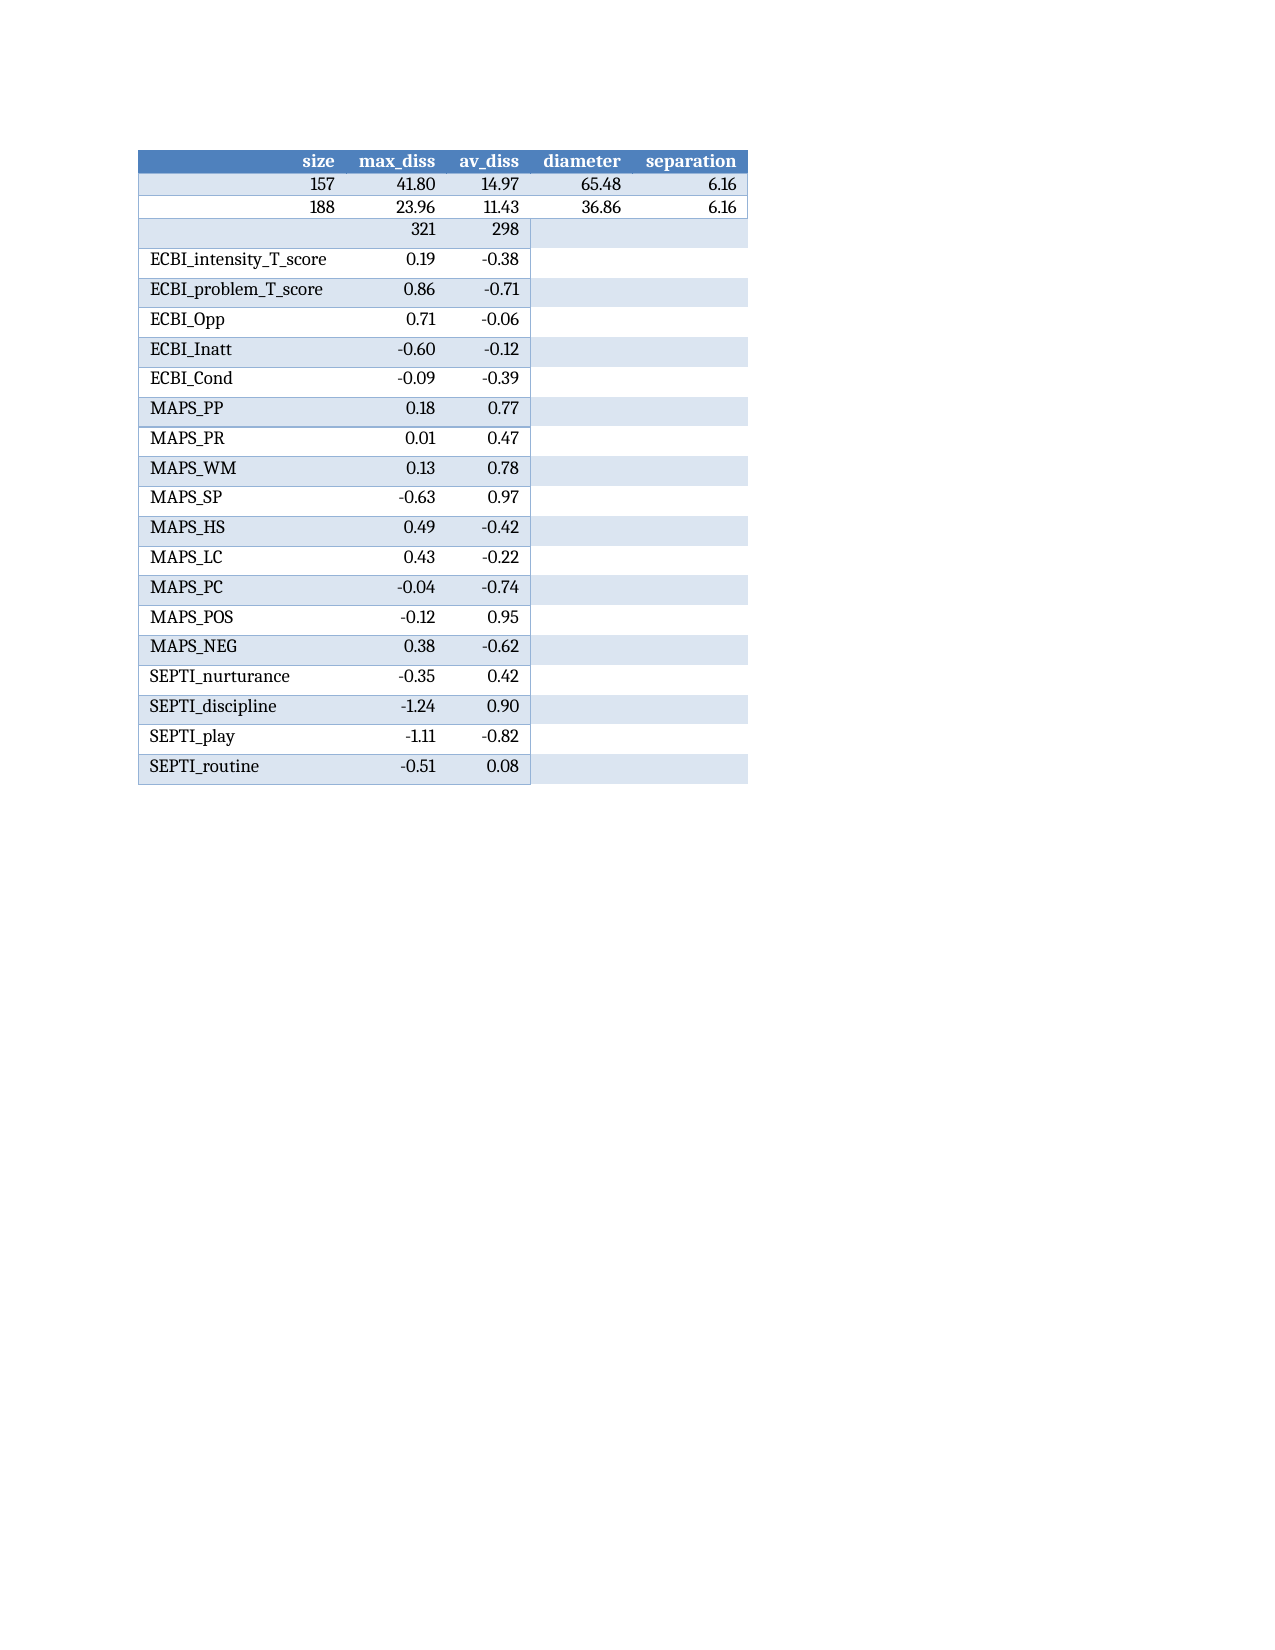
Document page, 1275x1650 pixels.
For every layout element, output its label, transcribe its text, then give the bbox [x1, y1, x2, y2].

table_cell SEPTI_routine [139, 755, 346, 784]
table_cell 0.08 [446, 755, 530, 784]
table_cell MAPS_LC [139, 547, 346, 575]
table_cell 157 [139, 174, 346, 195]
table_cell SEPTI_discipline [139, 696, 346, 724]
table_cell -0.09 [346, 368, 446, 397]
table_cell 23.96 [346, 196, 446, 218]
table_cell ECBI_Inatt [139, 338, 346, 367]
table_cell MAPS_WM [139, 457, 346, 486]
table_cell SEPTI_nurturance [139, 666, 346, 694]
table_cell 0.42 [446, 666, 530, 694]
table_cell 36.86 [530, 196, 632, 218]
table_cell 0.90 [446, 696, 530, 724]
table_cell 0.13 [346, 457, 446, 486]
table_cell 0.01 [346, 428, 446, 456]
table_cell SEPTI_play [139, 725, 346, 754]
table_cell -0.22 [446, 547, 530, 575]
table_cell -0.42 [446, 517, 530, 546]
table_cell 0.47 [446, 428, 530, 456]
table_cell 14.97 [446, 174, 530, 195]
table_cell ECBI_Opp [139, 308, 346, 337]
table_cell 0.71 [346, 308, 446, 337]
table_cell -0.60 [346, 338, 446, 367]
table_header max_diss [347, 151, 446, 173]
table_cell -0.35 [346, 666, 446, 694]
table_cell 0.77 [446, 398, 530, 426]
table_cell MAPS_PR [139, 428, 346, 456]
table_cell MAPS_PP [139, 398, 346, 426]
table_cell -1.11 [346, 725, 446, 754]
table_cell 0.49 [346, 517, 446, 546]
table_cell -0.82 [446, 725, 530, 754]
table_cell -0.38 [446, 249, 530, 277]
table_cell -0.39 [446, 368, 530, 397]
table_header av_diss [447, 151, 530, 173]
table_cell -0.12 [346, 606, 446, 635]
table_cell 0.38 [346, 636, 446, 665]
table_cell 321 [346, 219, 446, 248]
table_cell 0.78 [446, 457, 530, 486]
table_cell MAPS_POS [139, 606, 346, 635]
table_cell 298 [446, 219, 530, 248]
table_cell MAPS_PC [139, 576, 346, 605]
table_cell -0.71 [446, 279, 530, 307]
table_cell -0.63 [346, 487, 446, 516]
table_cell 0.18 [346, 398, 446, 426]
table_cell -0.62 [446, 636, 530, 665]
table_header size [139, 151, 346, 173]
table_cell -0.04 [346, 576, 446, 605]
table_header diameter [531, 151, 632, 173]
table_cell 6.16 [632, 174, 747, 195]
table_cell ECBI_intensity_T_score [139, 249, 346, 277]
table_cell 188 [139, 196, 346, 218]
table_cell -0.06 [446, 308, 530, 337]
table_cell 11.43 [446, 196, 530, 218]
table_cell 6.16 [632, 196, 747, 218]
table_cell MAPS_SP [139, 487, 346, 516]
table_cell [139, 219, 346, 248]
table_cell 0.86 [346, 279, 446, 307]
table_cell 0.43 [346, 547, 446, 575]
table_cell 41.80 [346, 174, 446, 195]
table_cell 65.48 [530, 174, 632, 195]
table_cell -0.51 [346, 755, 446, 784]
table_cell 0.97 [446, 487, 530, 516]
table_header separation [633, 151, 747, 173]
table_cell MAPS_HS [139, 517, 346, 546]
table_cell 0.19 [346, 249, 446, 277]
table_cell -1.24 [346, 696, 446, 724]
table_cell -0.12 [446, 338, 530, 367]
table_cell -0.74 [446, 576, 530, 605]
table_cell MAPS_NEG [139, 636, 346, 665]
table_cell ECBI_Cond [139, 368, 346, 397]
table_cell 0.95 [446, 606, 530, 635]
table_cell ECBI_problem_T_score [139, 279, 346, 307]
